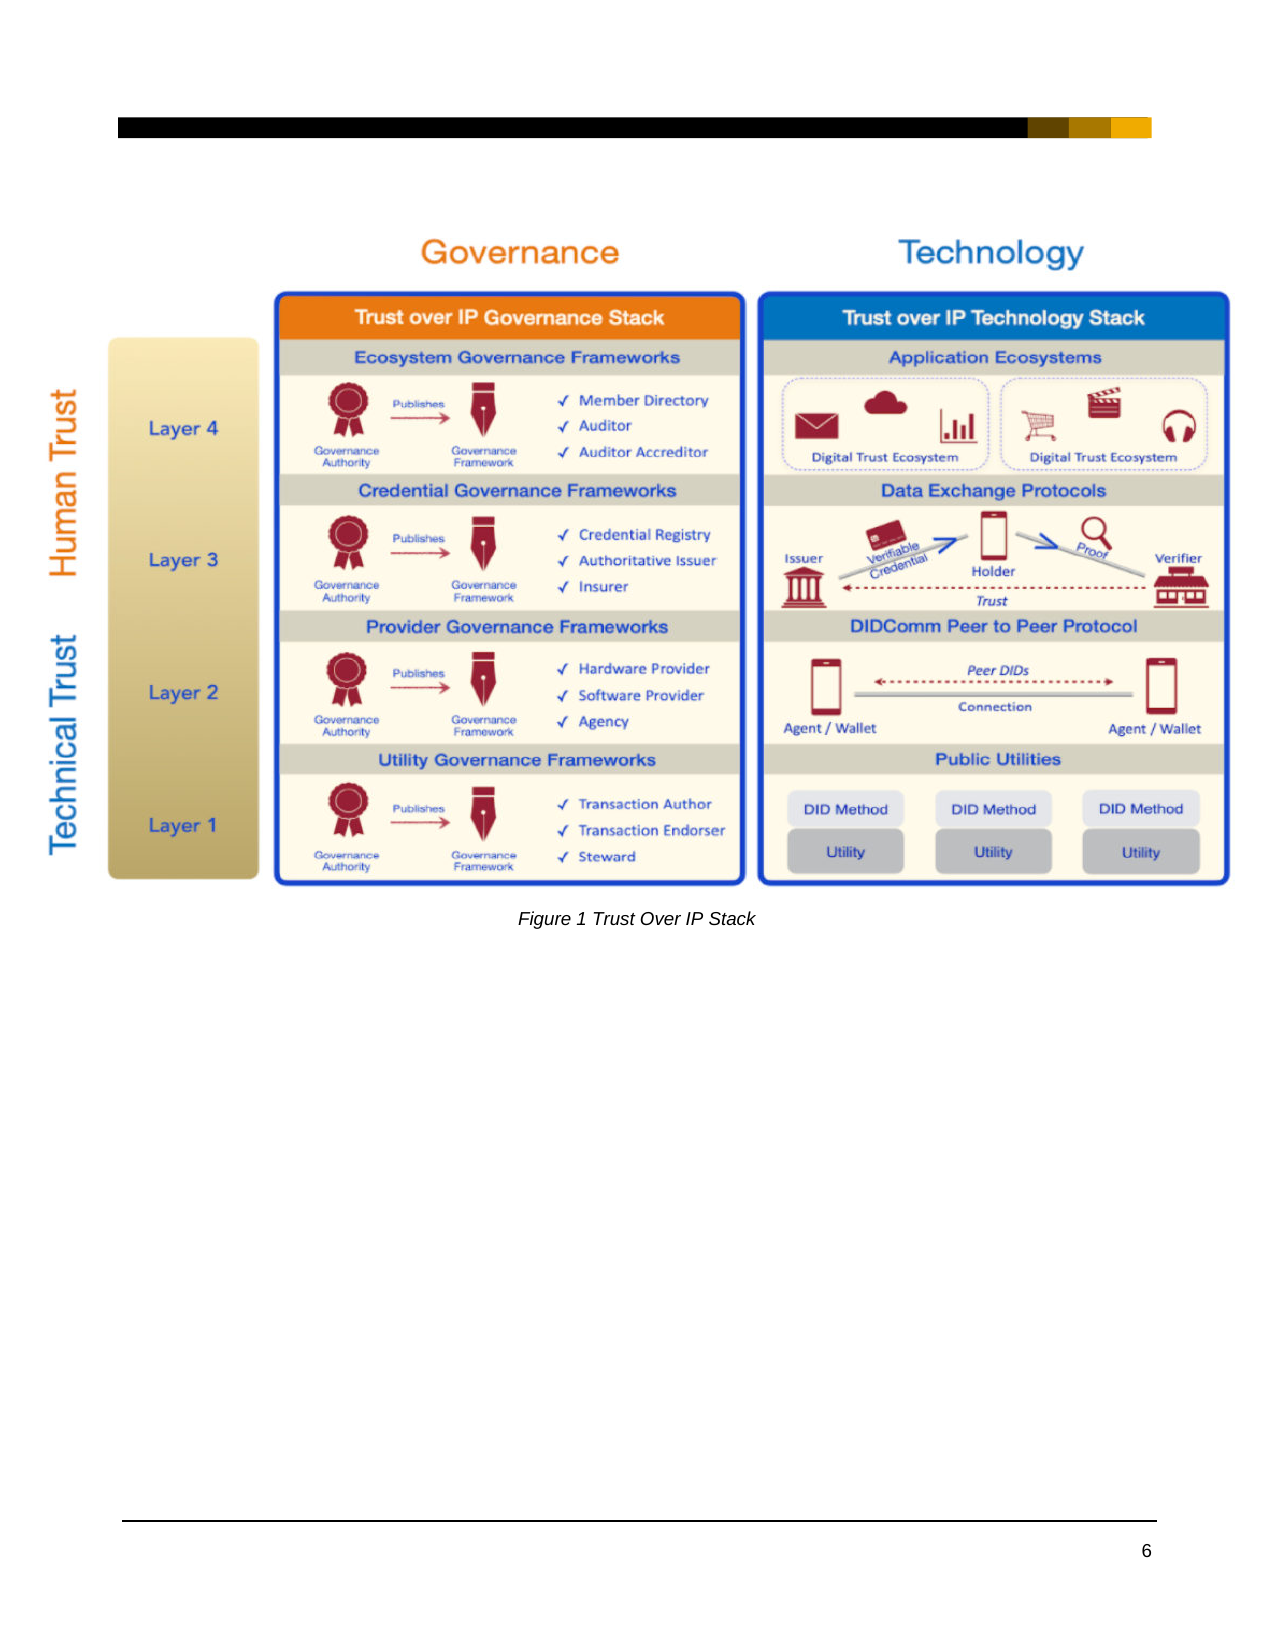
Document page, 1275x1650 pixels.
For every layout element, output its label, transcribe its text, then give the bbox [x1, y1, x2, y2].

picture [14, 206, 1263, 908]
text Figure 1 Trust Over IP Stack [118, 908, 1157, 929]
